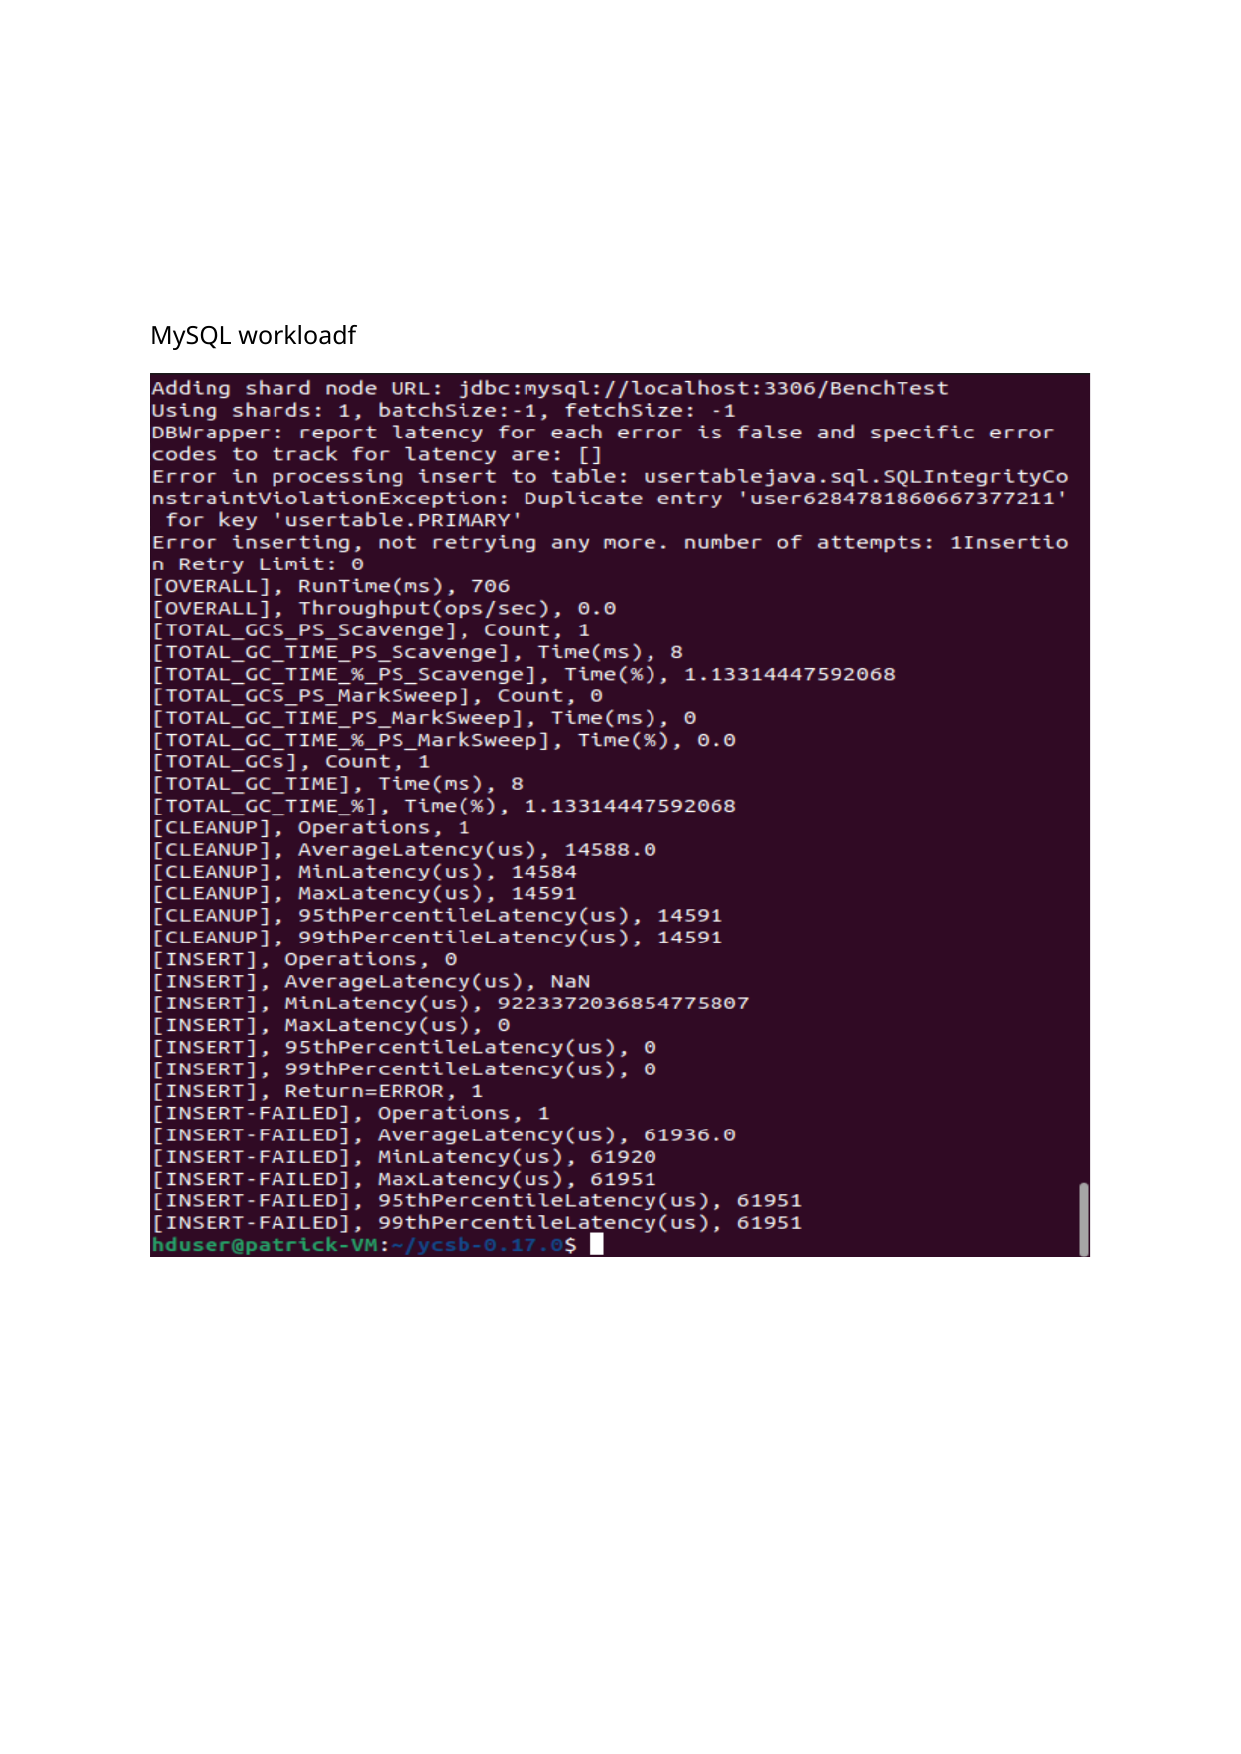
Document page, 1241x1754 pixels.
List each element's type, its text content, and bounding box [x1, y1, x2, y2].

text MySQL workloadf [150, 317, 1090, 352]
picture [150, 373, 1091, 1257]
